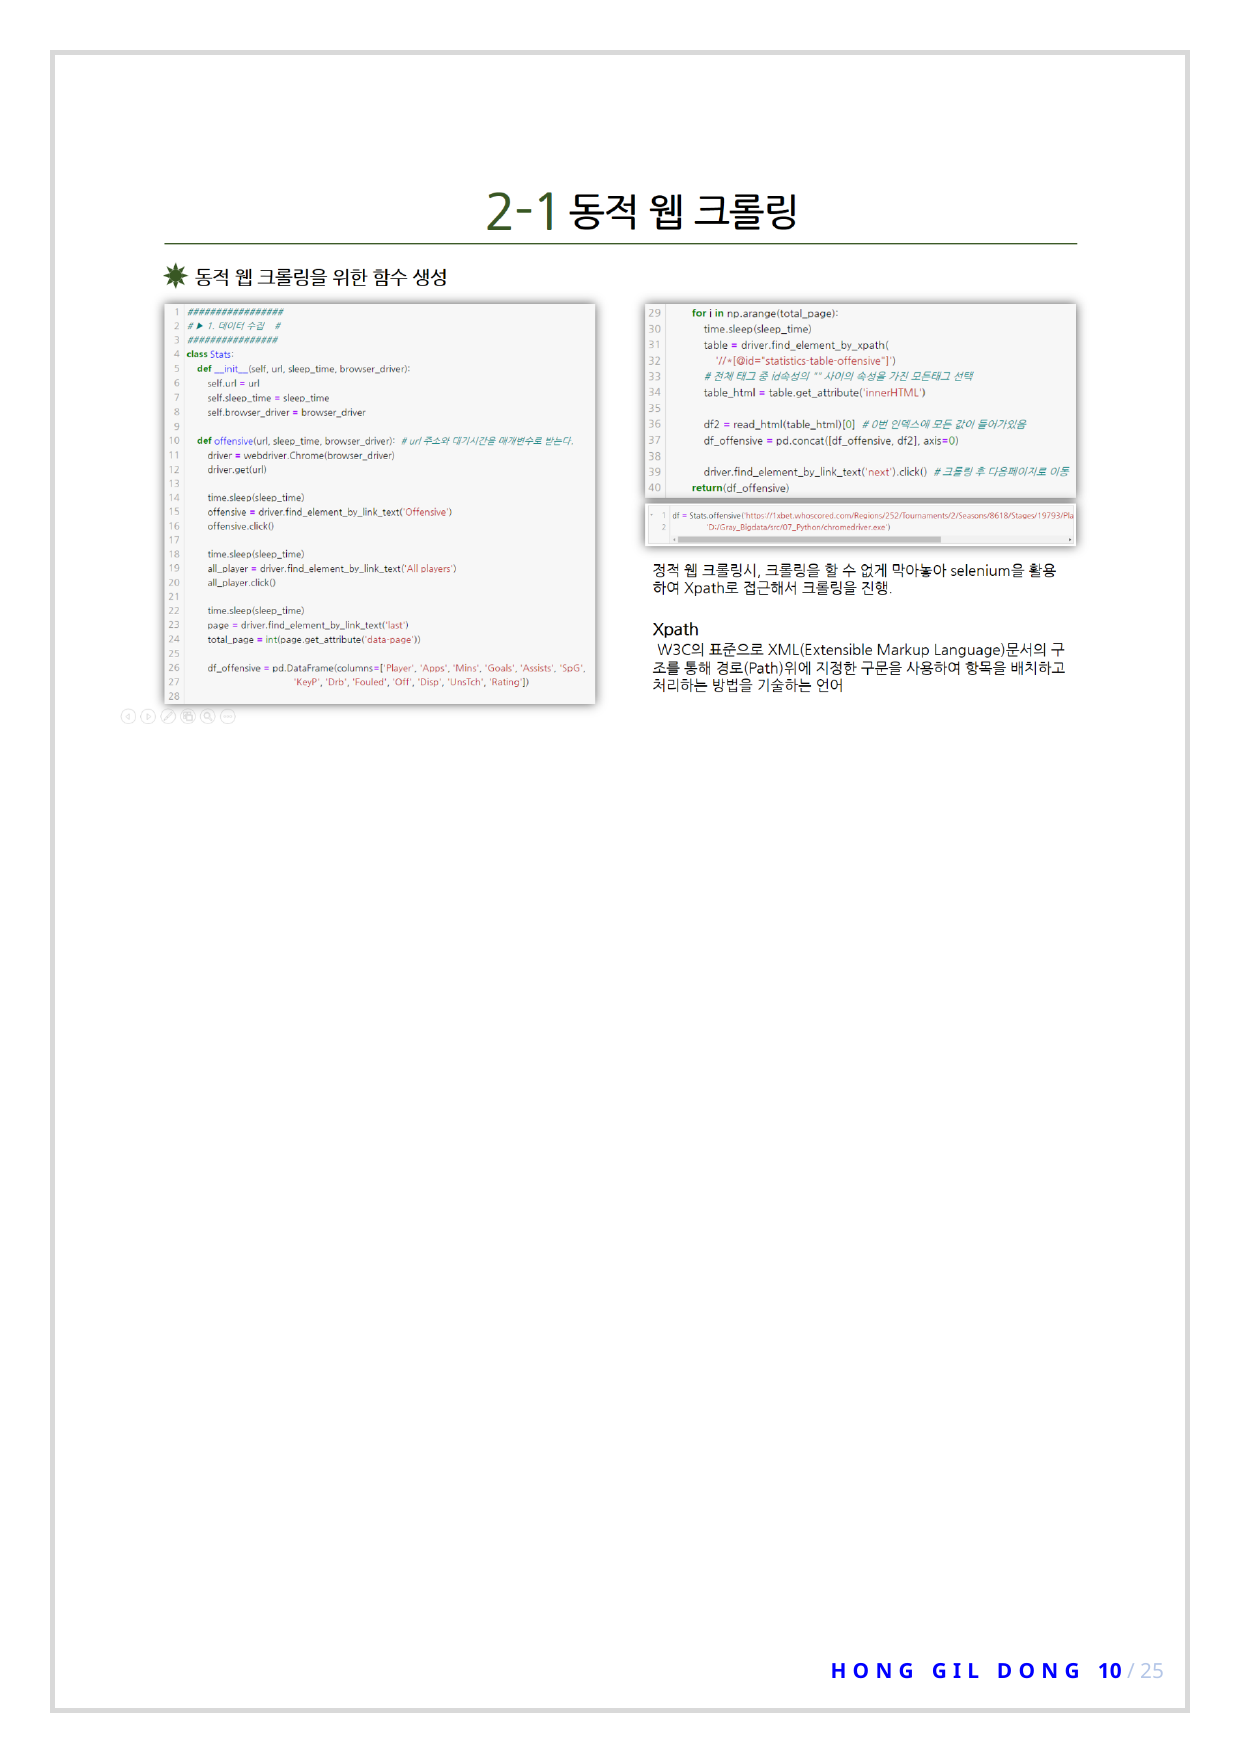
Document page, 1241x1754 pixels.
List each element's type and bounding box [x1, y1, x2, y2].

picture [118, 160, 1123, 726]
